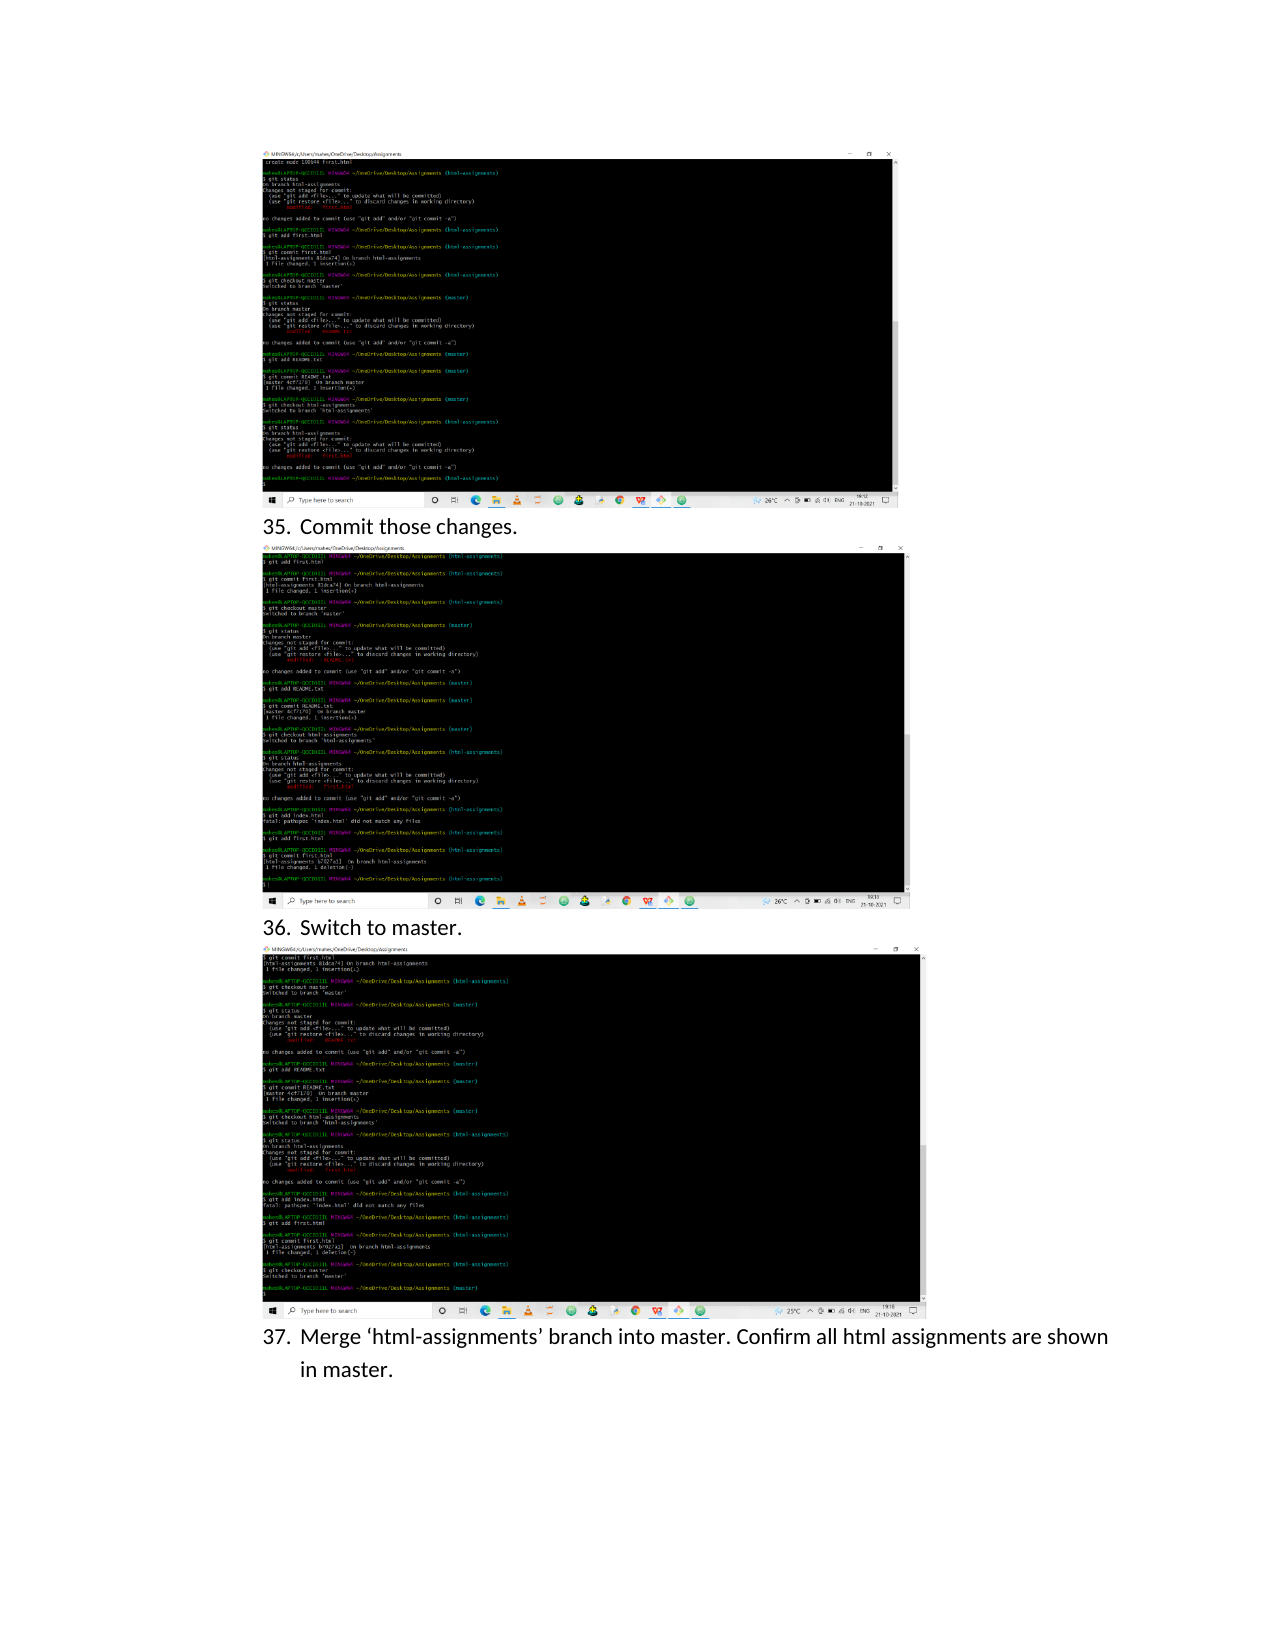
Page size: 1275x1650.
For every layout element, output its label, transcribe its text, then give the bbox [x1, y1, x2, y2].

list Merge ‘html-assignments’ branch into master. Confirm all html assignments are shown in master. [262, 1322, 1125, 1383]
picture [262, 150, 899, 508]
picture [262, 944, 927, 1319]
list Commit those changes. [262, 512, 1125, 540]
picture [262, 544, 911, 909]
list Switch to master. [262, 913, 1125, 941]
